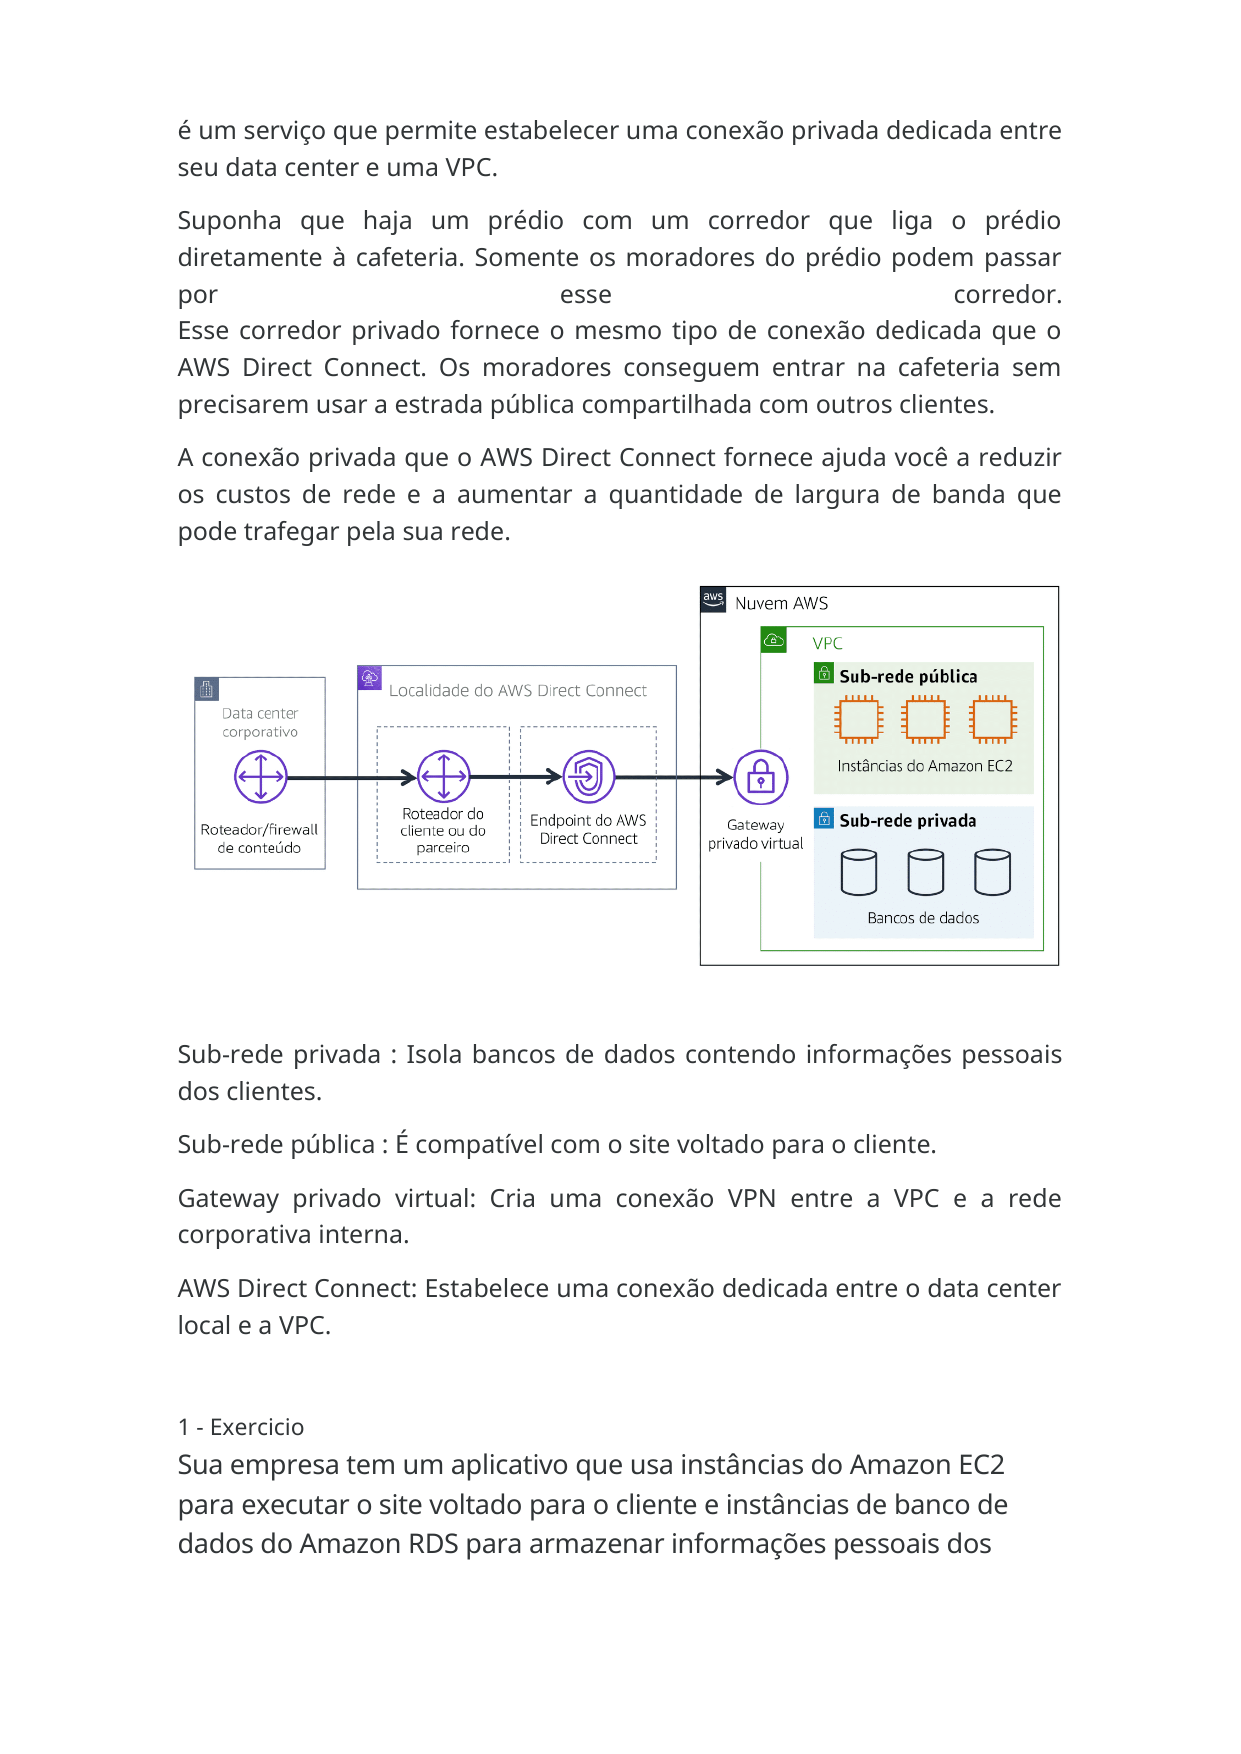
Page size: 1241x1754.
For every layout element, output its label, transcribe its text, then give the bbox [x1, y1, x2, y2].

picture [177, 567, 1063, 971]
text Sub-rede pública : É compatível com o site voltado para o cliente. [177, 1127, 1063, 1161]
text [177, 1411, 1063, 1562]
text Sub-rede privada : Isola bancos de dados contendo informações pessoais dos clientes. [177, 1037, 1063, 1108]
text Gateway privado virtual: Cria uma conexão VPN entre a VPC e a rede corporativa interna. [177, 1180, 1063, 1251]
text AWS Direct Connect: Estabelece uma conexão dedicada entre o data center local e a VPC. [177, 1271, 1063, 1341]
text Suponha que haja um prédio com um corredor que liga o prédio diretamente à cafeteria. Somente os moradores do prédio podem passar por esse corredor. Esse corredor privado fornece o mesmo tipo de conexão dedicada que o AWS Direct Connect. Os moradores conseguem entrar na cafeteria sem precisarem usar a estrada pública compartilhada com outros clientes. [177, 203, 1063, 421]
text é um serviço que permite estabelecer uma conexão privada dedicada entre seu data center e uma VPC. [177, 112, 1063, 183]
text A conexão privada que o AWS Direct Connect fornece ajuda você a reduzir os custos de rede e a aumentar a quantidade de largura de banda que pode trafegar pela sua rede. [177, 440, 1063, 548]
